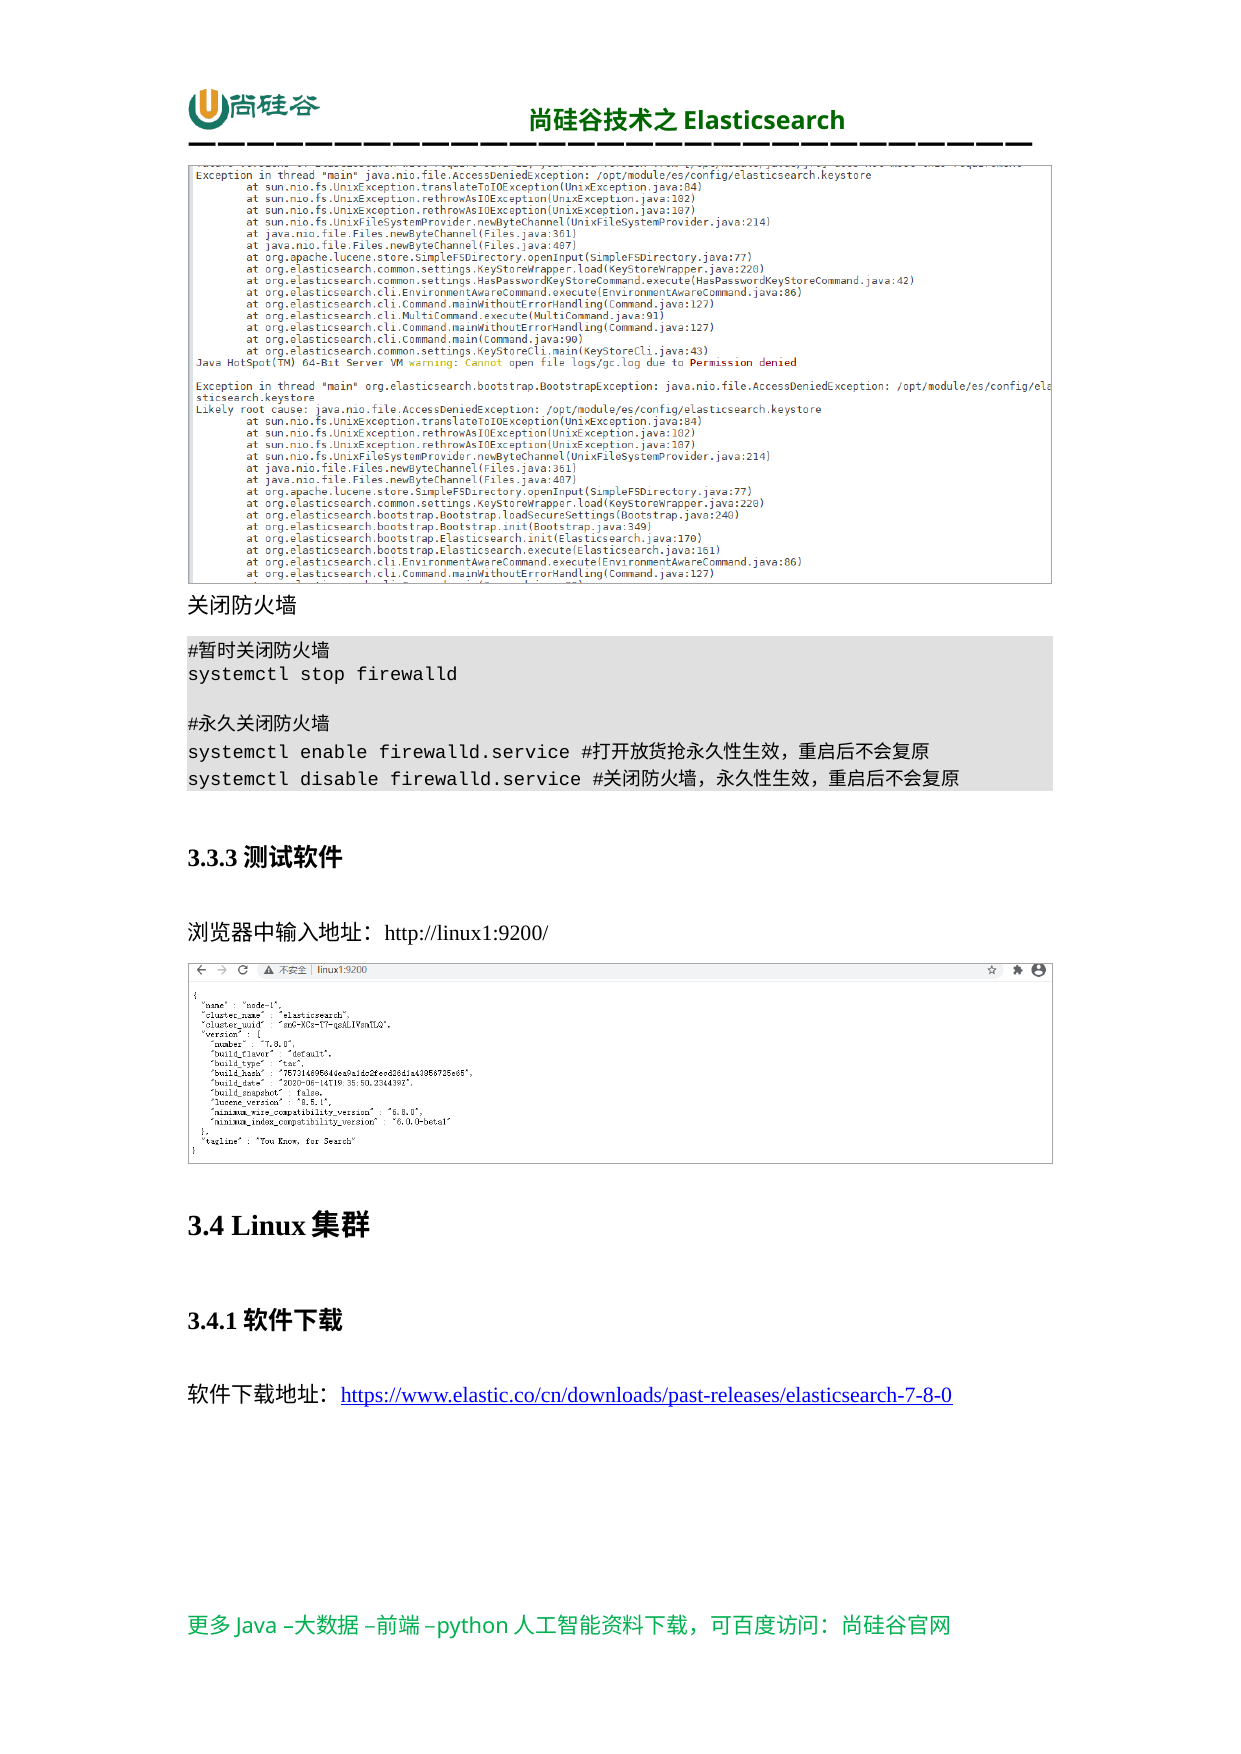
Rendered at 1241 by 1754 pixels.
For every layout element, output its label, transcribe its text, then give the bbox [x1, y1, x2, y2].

text #永久关闭防火墙 [187, 709, 1053, 736]
text #暂时关闭防火墙 [187, 636, 1053, 663]
subtitle 3.4 Linux集群 [187, 1190, 1053, 1255]
picture [187, 88, 320, 130]
picture [189, 166, 1051, 583]
list 关闭防火墙 [187, 587, 1053, 620]
text systemctl disable firewalld.service #关闭防火墙，永久性生效，重启后不会复原 [187, 764, 1053, 791]
subtitle 3.4.1 软件下载 [187, 1286, 1053, 1351]
text 软件下载地址：https://www.elastic.co/cn/downloads/past-releases/elasticsearch-7-8-0 [187, 1377, 1053, 1409]
text systemctl stop firewalld [187, 663, 1053, 686]
picture [189, 964, 1052, 1163]
text systemctl enable firewalld.service #打开放货抢永久性生效，重启后不会复原 [187, 736, 1053, 764]
list 浏览器中输入地址：http://linux1:9200/ [187, 914, 1053, 947]
subtitle 3.3.3 测试软件 [187, 823, 1053, 888]
